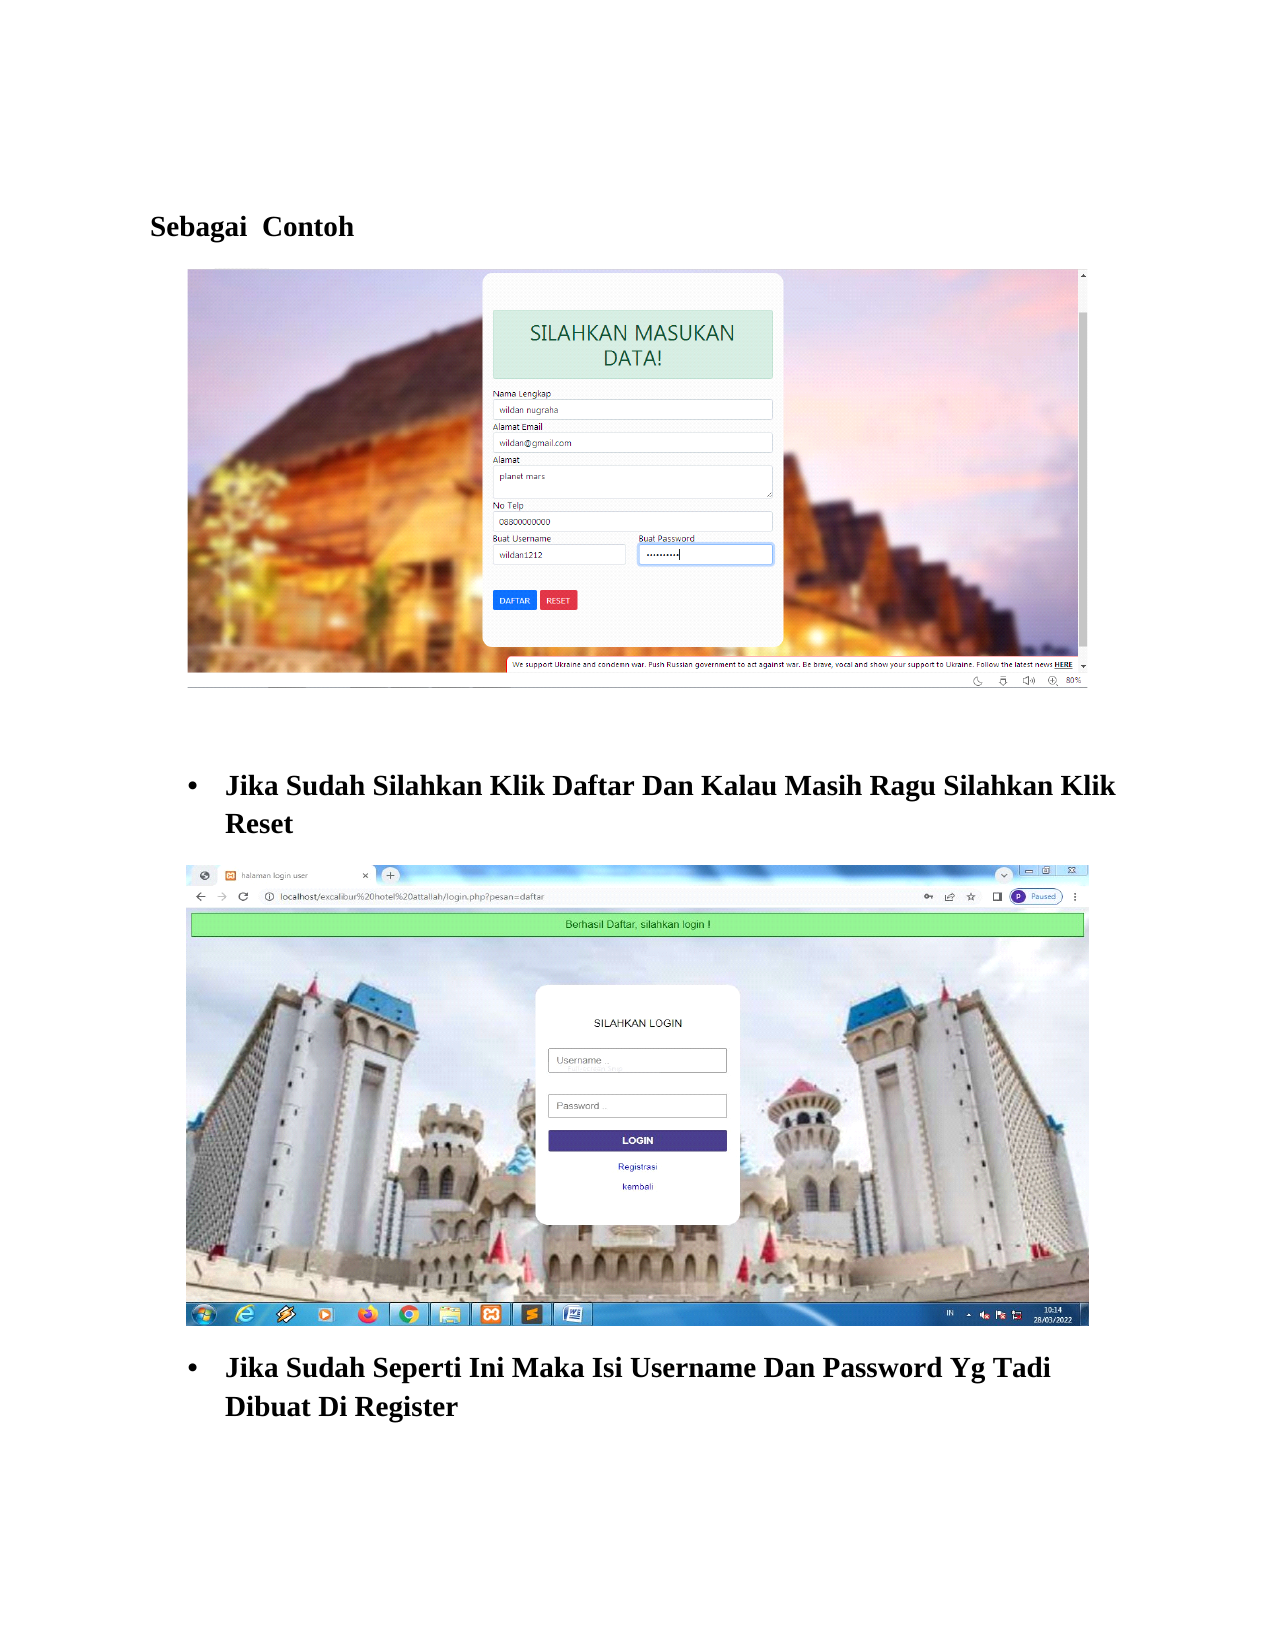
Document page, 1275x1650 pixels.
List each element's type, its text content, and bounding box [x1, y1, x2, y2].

list Jika Sudah Silahkan Klik Daftar Dan Kalau Masih Ragu Silahkan Klik Reset [187, 768, 1125, 840]
text Sebagai Contoh [150, 209, 1125, 243]
picture [186, 865, 1089, 1326]
picture [187, 268, 1088, 688]
list Jika Sudah Seperti Ini Maka Isi Username Dan Password Yg Tadi Dibuat Di Register [187, 1351, 1125, 1423]
